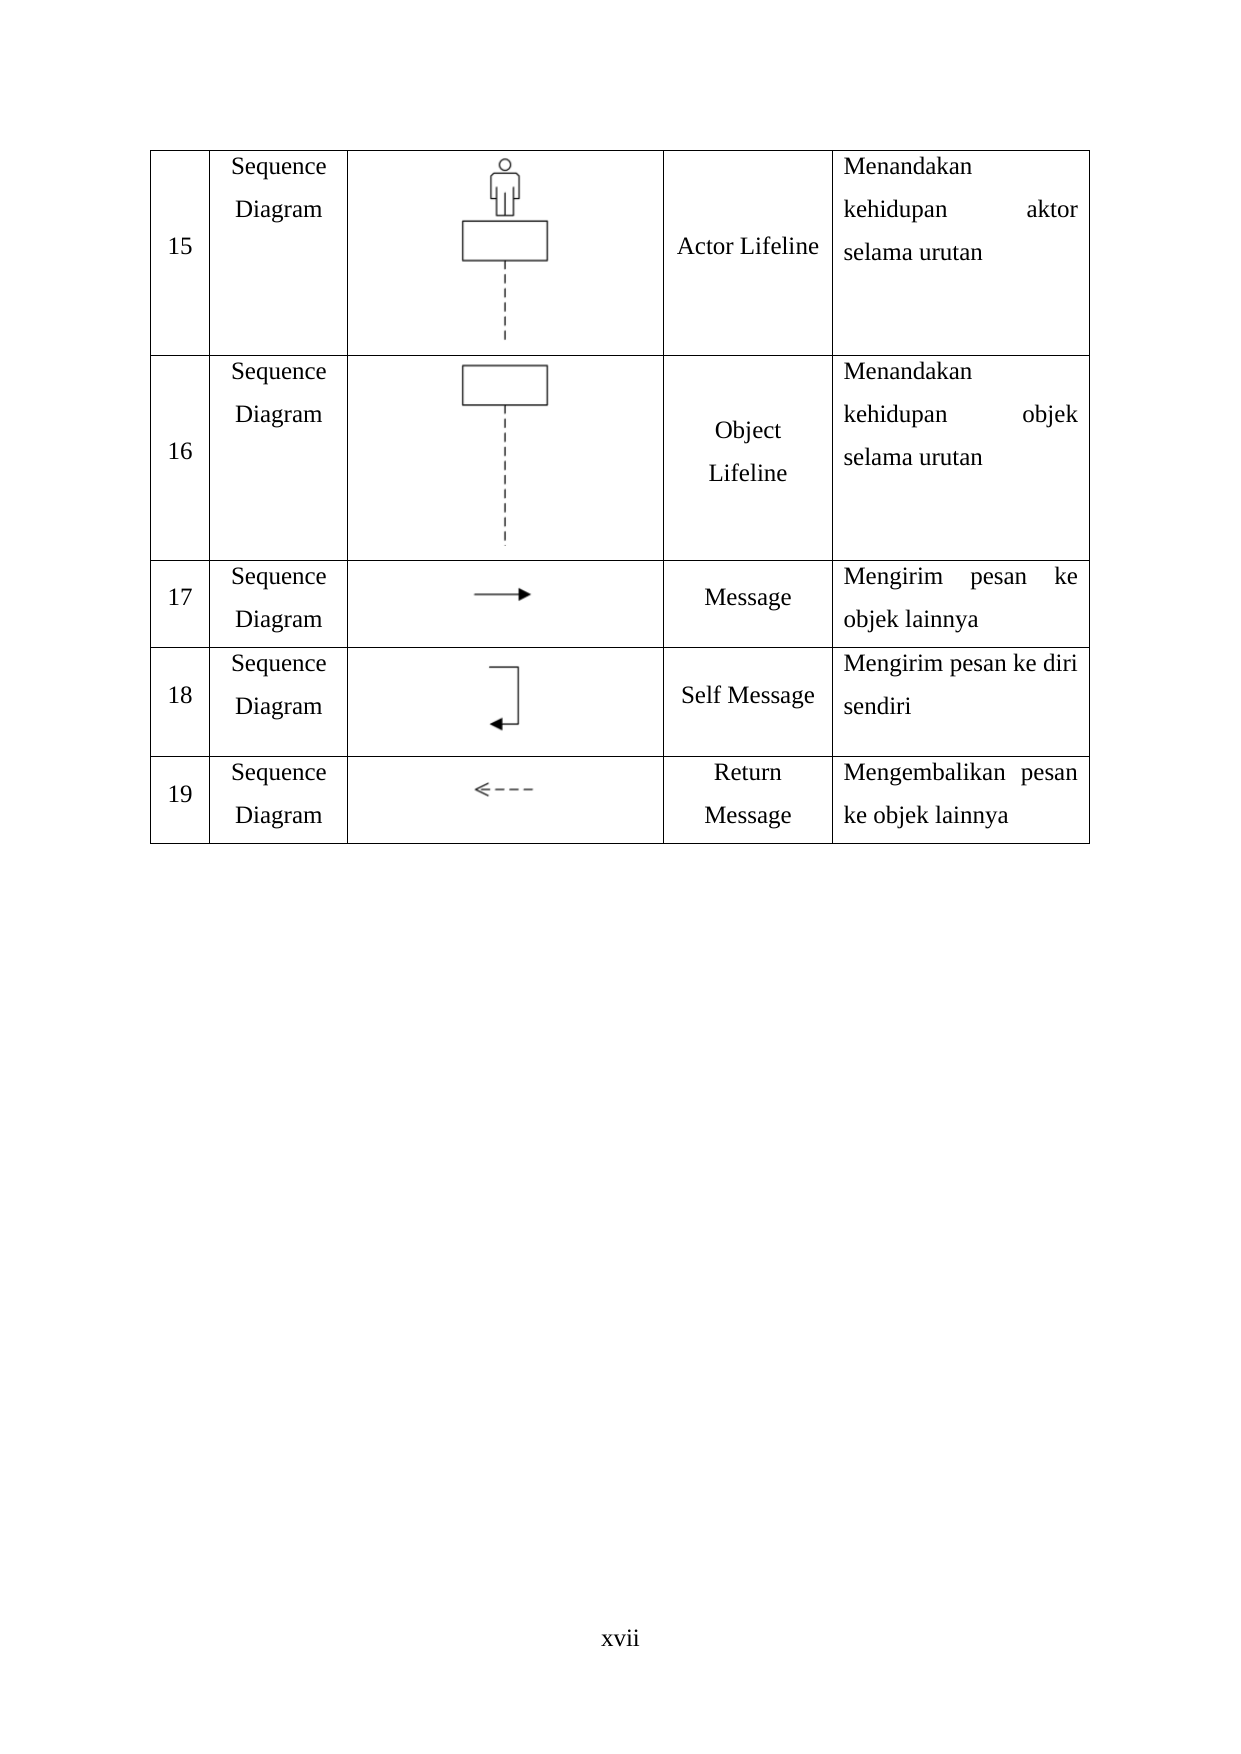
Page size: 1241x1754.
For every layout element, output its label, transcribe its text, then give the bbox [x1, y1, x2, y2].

table_cell Mengirim pesan ke objek lainnya [833, 561, 1089, 647]
picture [471, 648, 540, 742]
table_cell Sequence Diagram [210, 757, 347, 843]
table_cell Menandakan kehidupan objek selama urutan [833, 356, 1089, 560]
table_cell Mengembalikan pesan ke objek lainnya [833, 757, 1089, 843]
table_cell Message [664, 561, 832, 647]
picture [456, 356, 555, 546]
table_cell Mengirim pesan ke diri sendiri [833, 648, 1089, 756]
table_cell 19 [151, 757, 209, 843]
table_cell Sequence Diagram [210, 356, 347, 560]
table_cell 17 [151, 561, 209, 647]
table_cell [348, 757, 663, 843]
picture [465, 770, 547, 816]
picture [460, 573, 551, 620]
table_cell [348, 356, 663, 560]
table_cell Sequence Diagram [210, 561, 347, 647]
table_cell Sequence Diagram [210, 151, 347, 355]
table_cell [348, 648, 663, 756]
table_cell Object Lifeline [664, 356, 832, 560]
table_cell [348, 561, 663, 647]
table_cell Self Message [664, 648, 832, 756]
table_cell Menandakan kehidupan aktor selama urutan [833, 151, 1089, 355]
table_cell Return Message [664, 757, 832, 843]
table_cell 16 [151, 356, 209, 560]
table_cell Sequence Diagram [210, 648, 347, 756]
table_cell [348, 151, 663, 355]
table_cell 18 [151, 648, 209, 756]
picture [456, 151, 555, 341]
table_cell Actor Lifeline [664, 151, 832, 355]
table_cell 15 [151, 151, 209, 355]
